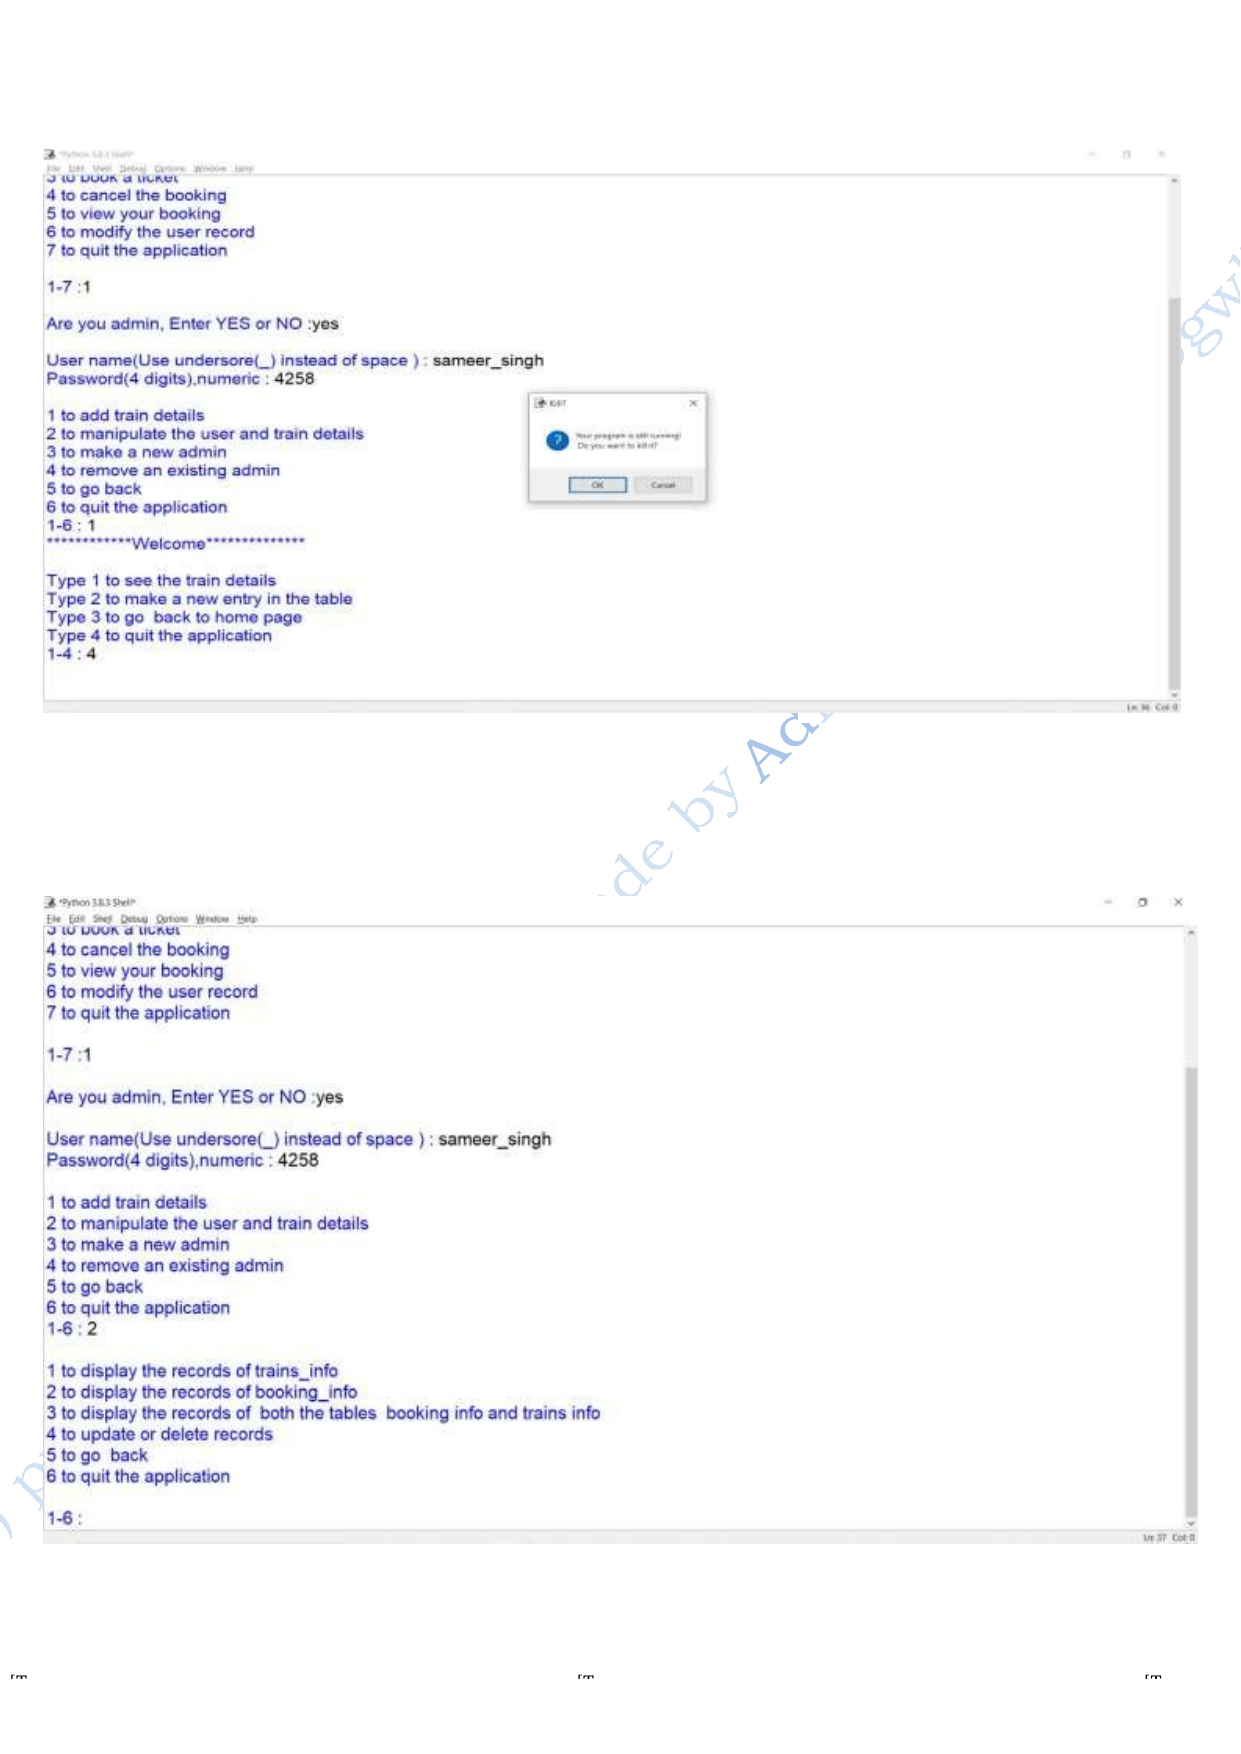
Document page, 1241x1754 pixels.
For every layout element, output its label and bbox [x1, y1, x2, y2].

picture [0, 765, 1198, 1544]
picture [43, 149, 1241, 724]
